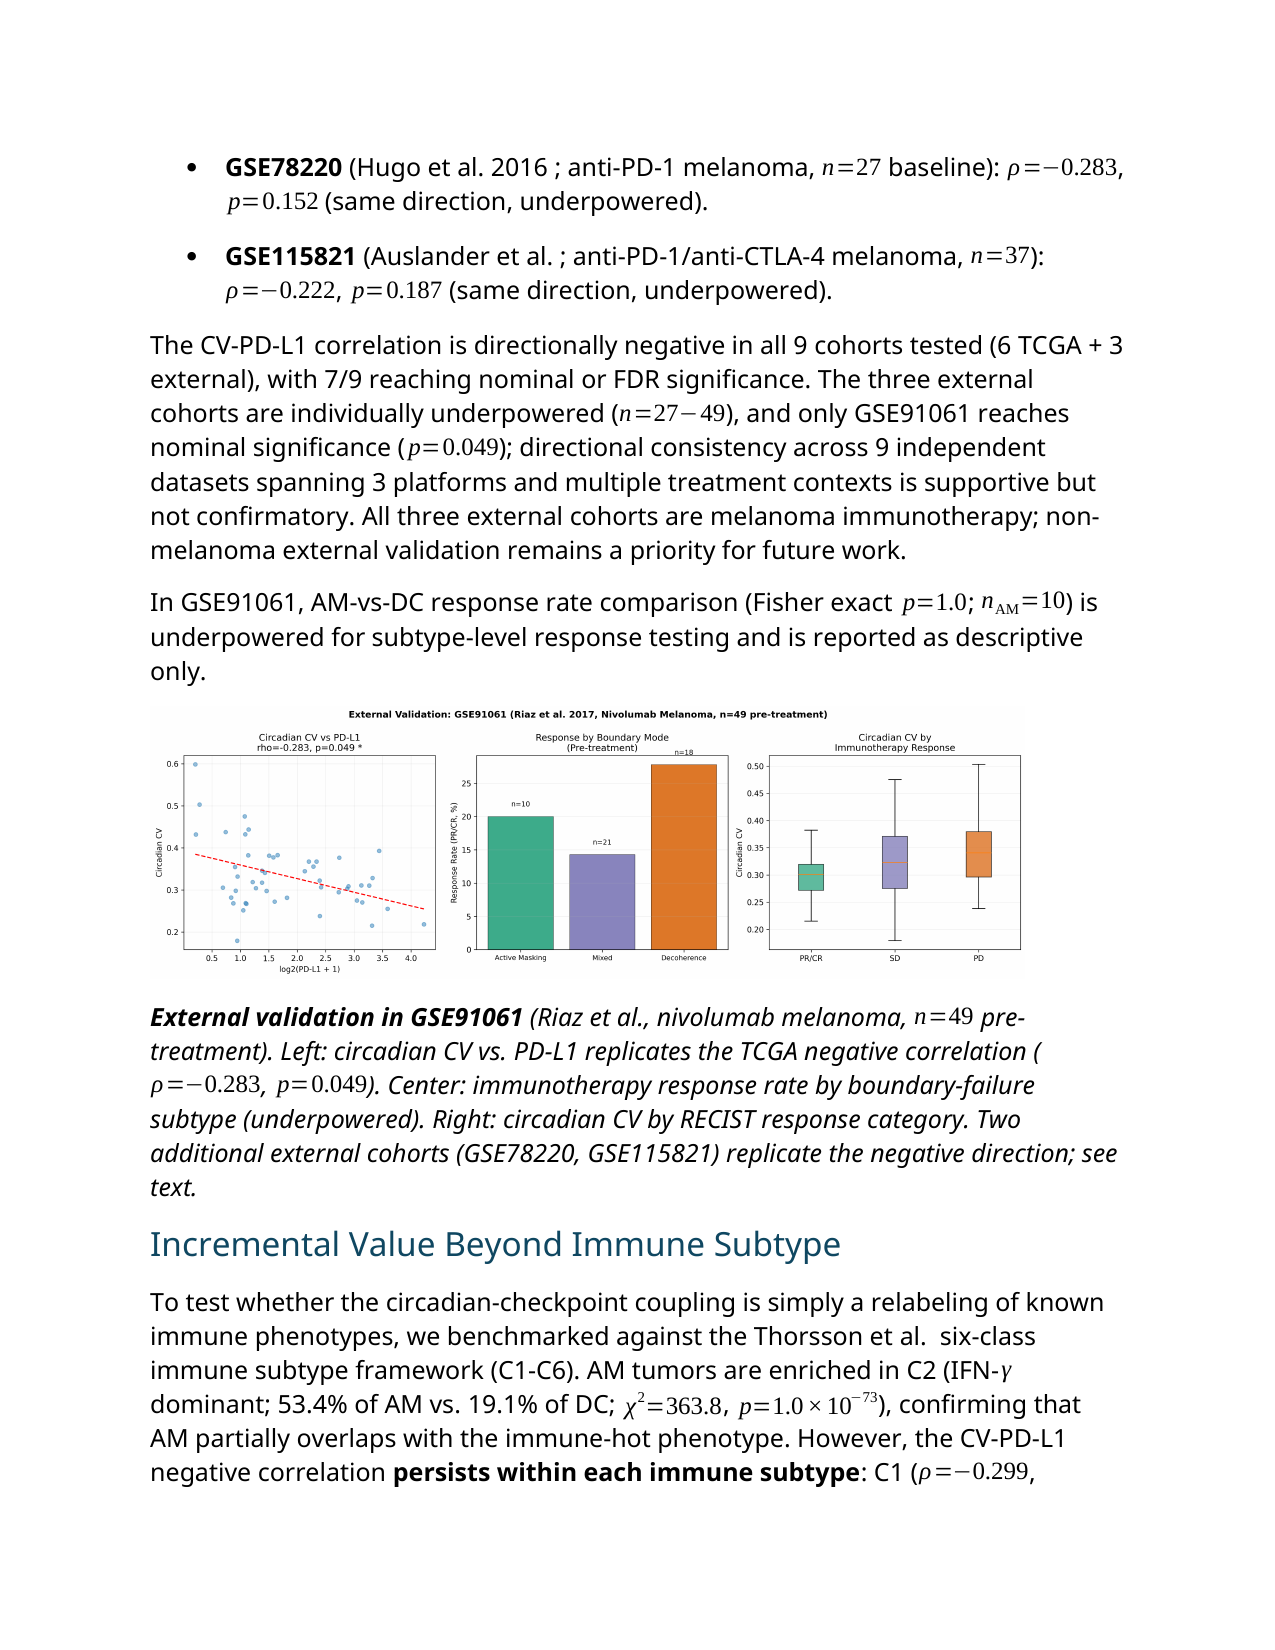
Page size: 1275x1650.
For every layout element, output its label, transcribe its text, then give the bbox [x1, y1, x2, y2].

text External validation in GSE91061 (Riaz et al., nivolumab melanoma, pre-treatment). Left: circadian CV vs. PD-L1 replicates the TCGA negative correlation (, ). Center: immunotherapy response rate by boundary-failure subtype (underpowered). Right: circadian CV by RECIST response category. Two additional external cohorts (GSE78220, GSE115821) replicate the negative direction; see text. [150, 999, 1125, 1204]
text In GSE91061, AM-vs-DC response rate comparison (Fisher exact ; ) is underpowered for subtype-level response testing and is reported as descriptive only. [150, 585, 1125, 687]
text The CV-PD-L1 correlation is directionally negative in all 9 cohorts tested (6 TCGA + 3 external), with 7/9 reaching nominal or FDR significance. The three external cohorts are individually underpowered (), and only GSE91061 reaches nominal significance (); directional consistency across 9 independent datasets spanning 3 platforms and multiple treatment contexts is supportive but not confirmatory. All three external cohorts are melanoma immunotherapy; non-melanoma external validation remains a priority for future work. [150, 328, 1125, 566]
list GSE78220 (Hugo et al. 2016 ; anti-PD-1 melanoma, baseline): , (same direction, underpowered). [187, 150, 1125, 218]
picture [150, 706, 1025, 979]
subtitle Incremental Value Beyond Immune Subtype [150, 1220, 1125, 1266]
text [150, 1284, 1125, 1489]
list GSE115821 (Auslander et al. ; anti-PD-1/anti-CTLA-4 melanoma, ): , (same direction, underpowered). [187, 239, 1125, 307]
